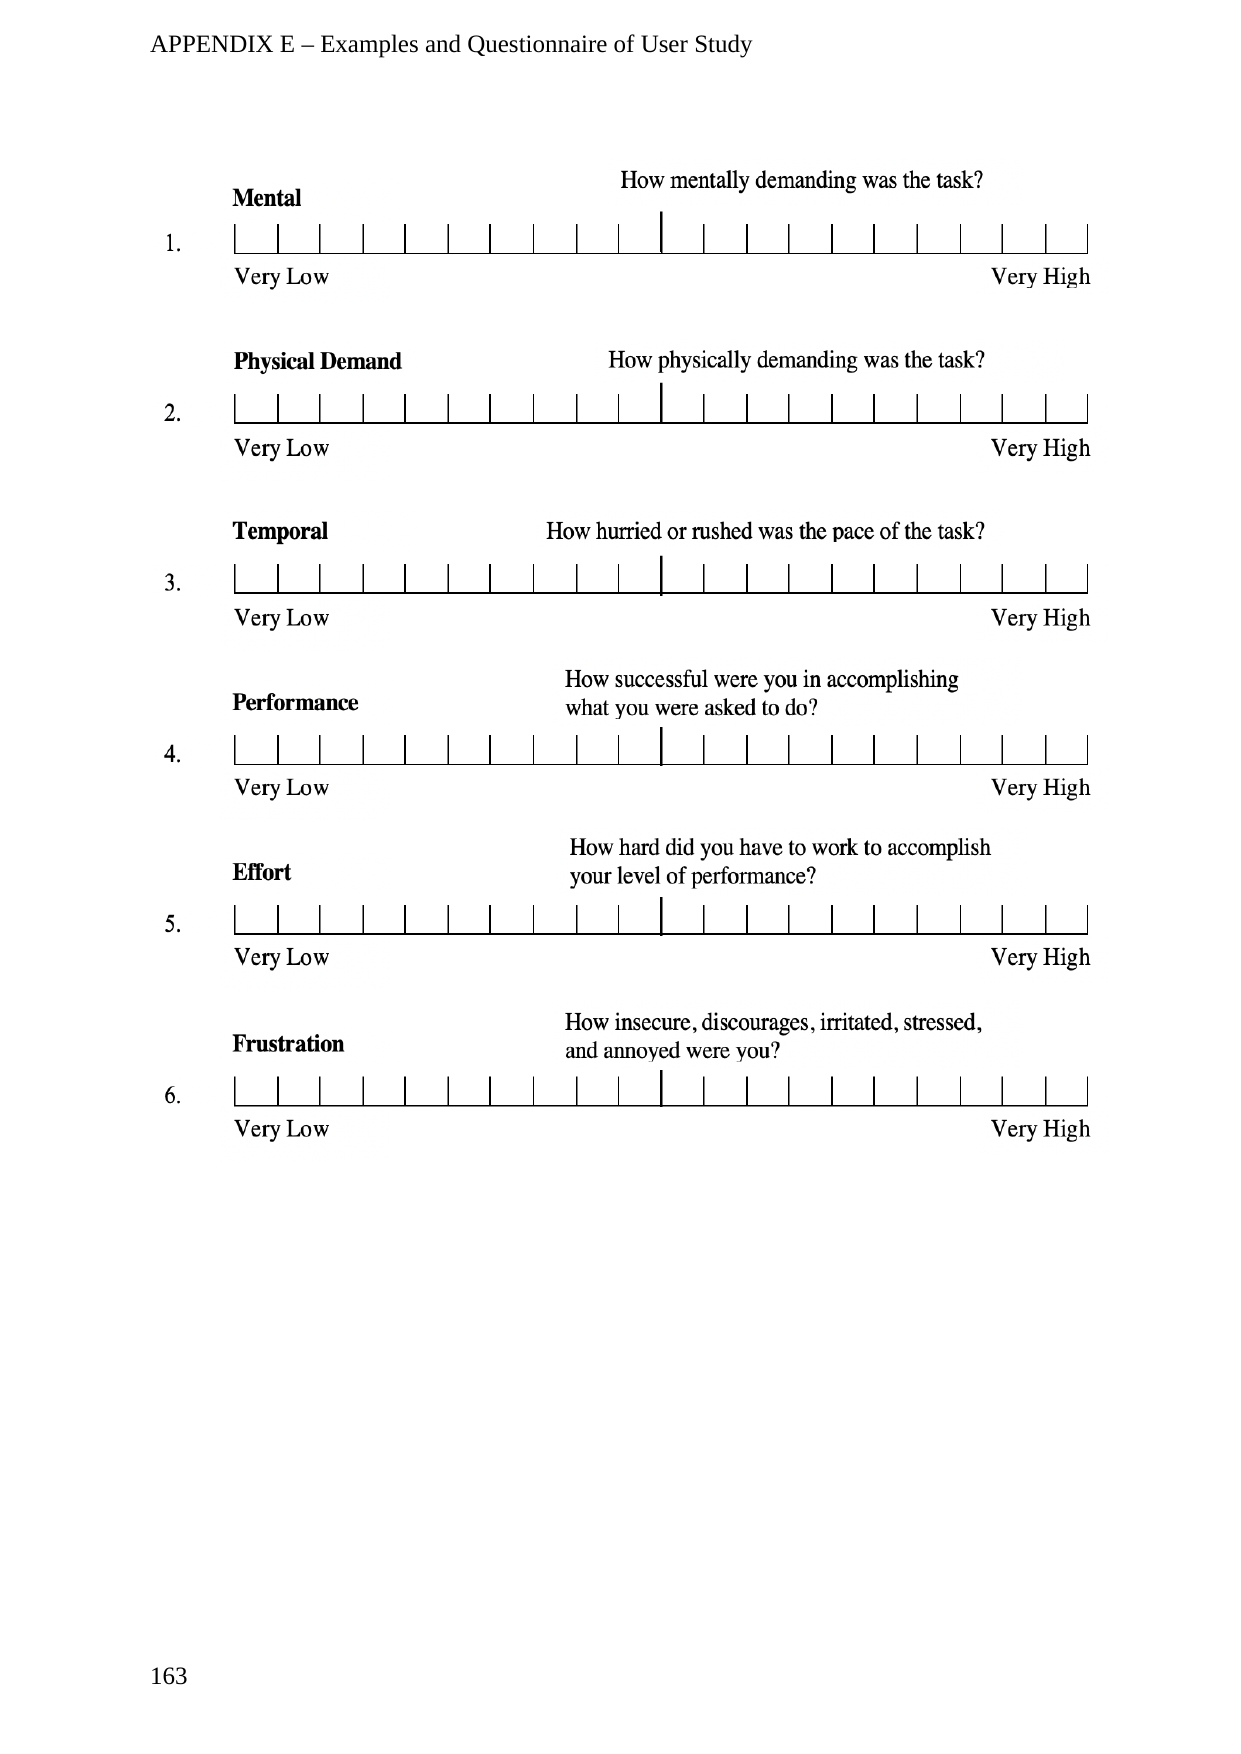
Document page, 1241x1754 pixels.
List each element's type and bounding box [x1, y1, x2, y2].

picture [150, 150, 1110, 1176]
